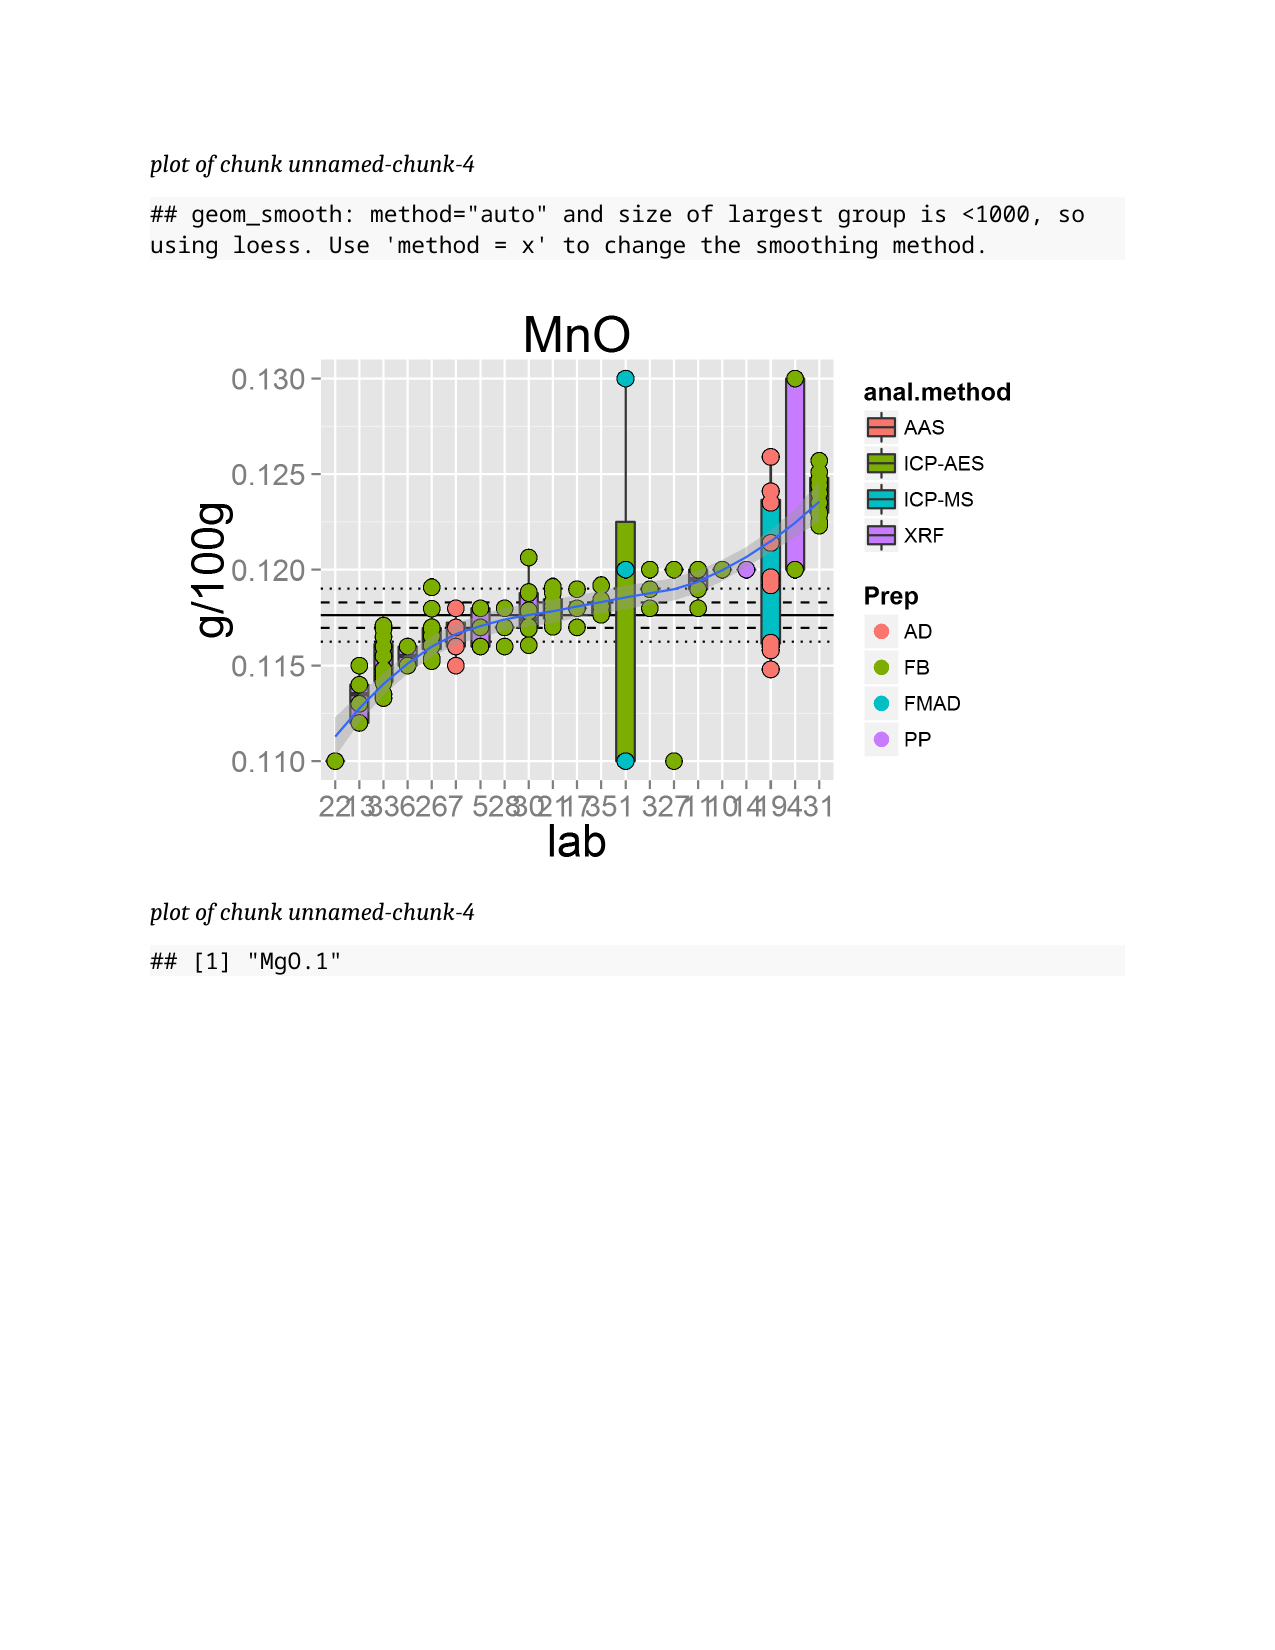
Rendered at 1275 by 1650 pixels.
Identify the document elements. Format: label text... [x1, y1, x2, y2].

text ## geom_smooth: method="auto" and size of largest group is <1000, so using loess. Use 'method = x' to change the smoothing method. [150, 197, 1125, 260]
text ## [1] "MgO.1" [150, 945, 1125, 976]
text plot of chunk unnamed-chunk-4 [150, 150, 1125, 179]
picture [168, 278, 1071, 879]
text plot of chunk unnamed-chunk-4 [150, 897, 1125, 926]
